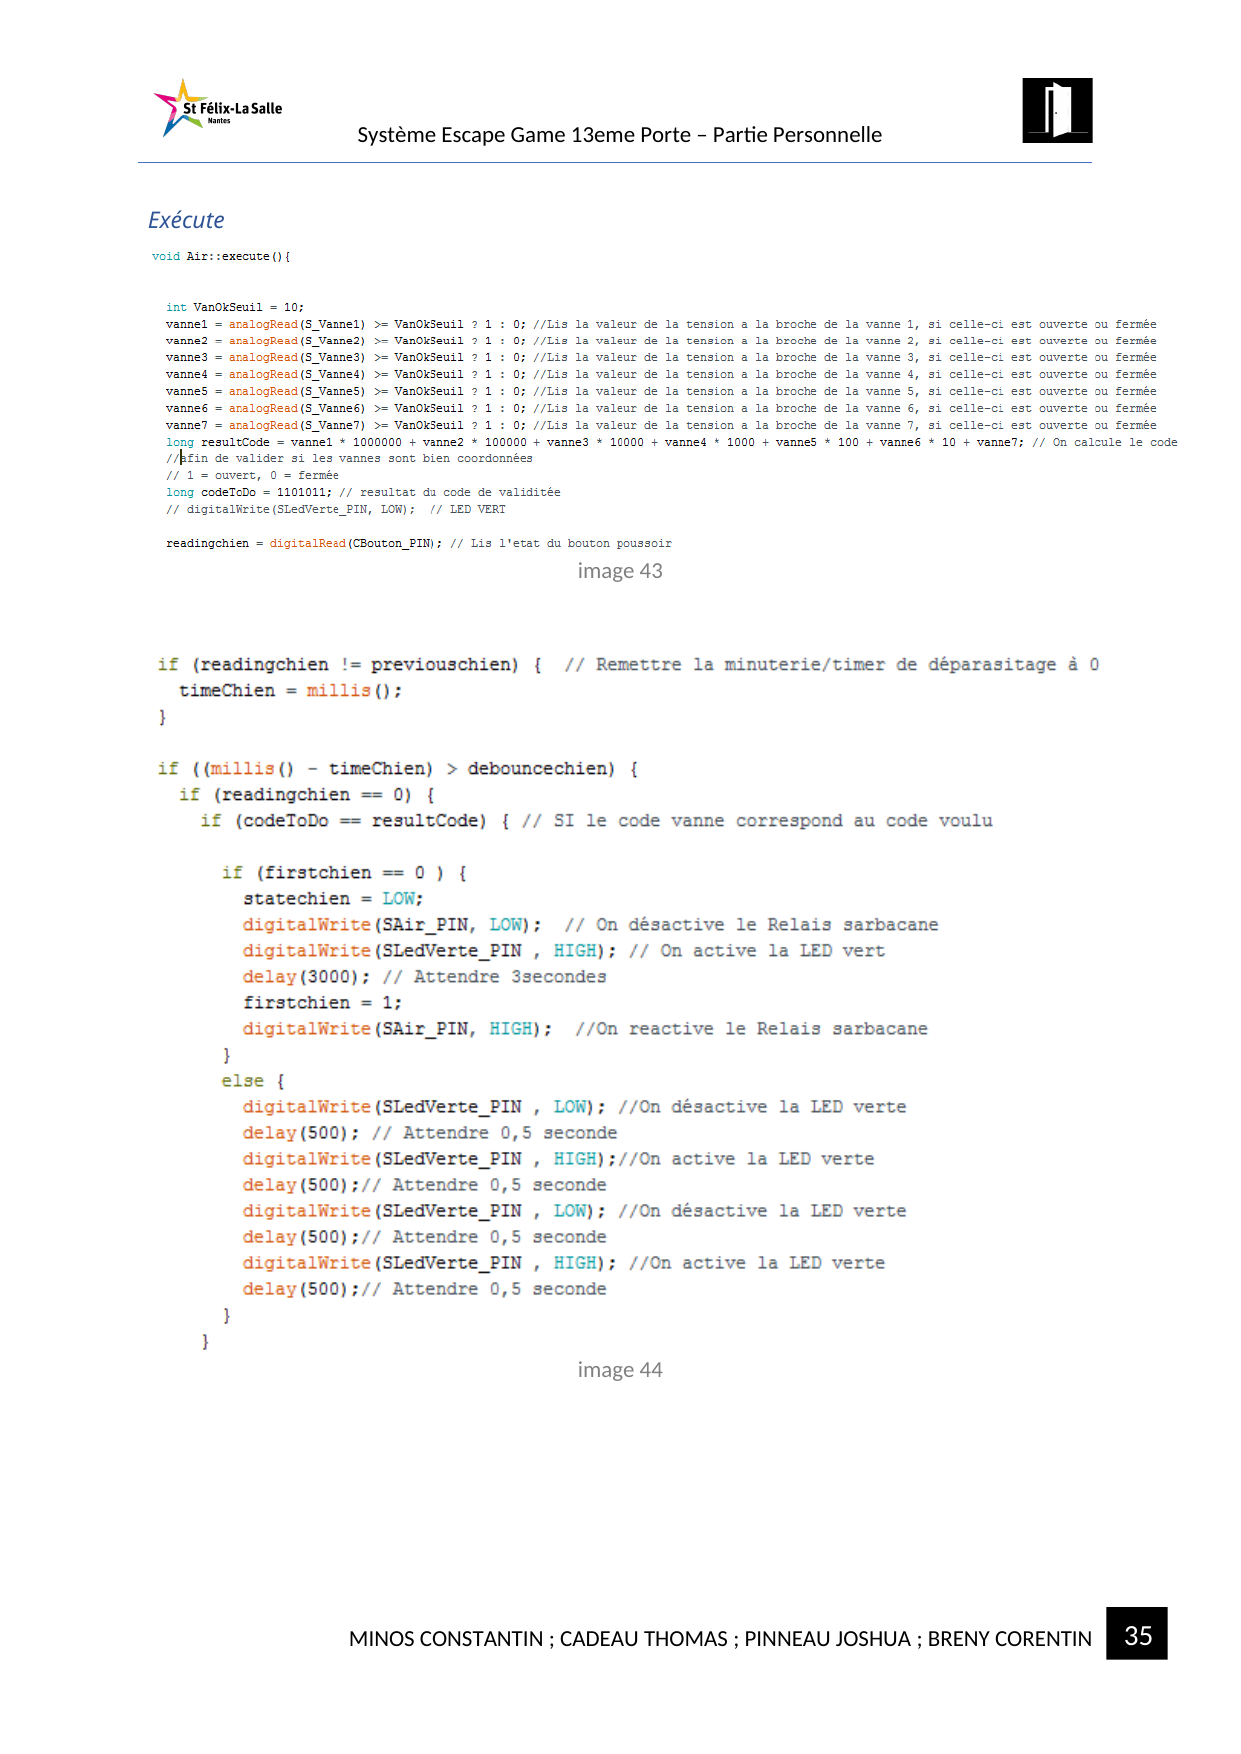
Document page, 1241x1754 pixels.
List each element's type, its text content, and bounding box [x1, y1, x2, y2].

picture [147, 73, 290, 142]
subtitle Exécute [148, 204, 1092, 235]
picture [147, 650, 1123, 1353]
text image 43 [148, 554, 1092, 584]
picture [147, 237, 1190, 554]
text image 44 [148, 1353, 1092, 1383]
picture [1022, 78, 1093, 143]
